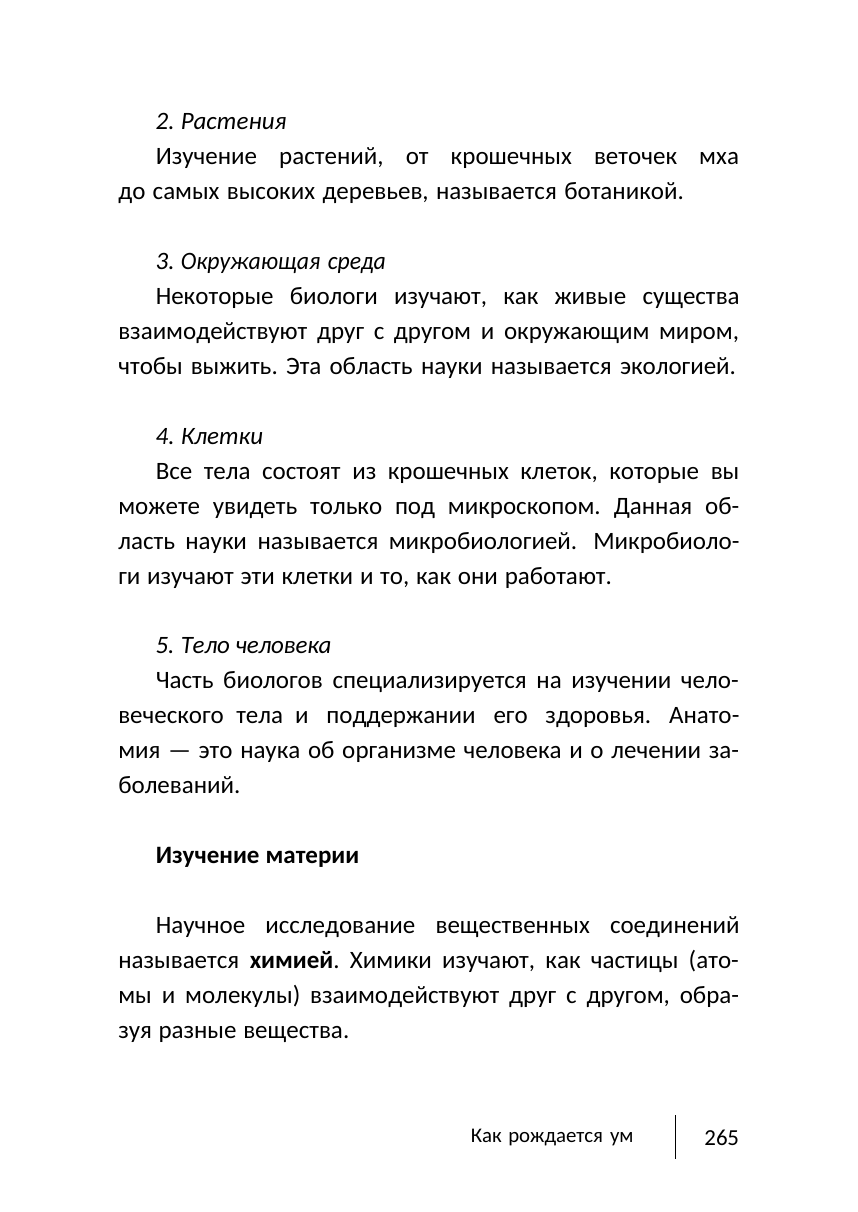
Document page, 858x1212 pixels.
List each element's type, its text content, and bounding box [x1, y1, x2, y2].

list Окружающая среда [155, 245, 751, 276]
list Растения [155, 105, 751, 136]
subtitle Изучение материи [156, 839, 751, 870]
text Научное исследование вещественных соединений называется химией. Химики изучают, как частицы (ато- мы и молекулы) взаимодействуют друг с другом, обра- зуя разные вещества. [118, 909, 739, 1045]
text Все тела состоят из крошечных клеток, которые вы можете увидеть только под микроскопом. Данная об- ласть науки называется микробиологией. Микробиоло- ги изучают эти клетки и то, как они работают. [118, 455, 739, 591]
text Часть биологов специализируется на изучении чело- веческого тела и поддержании его здоровья. Анато- мия — это наука об организме человека и о лечении за- болеваний. [118, 665, 739, 800]
list Клетки [155, 420, 751, 451]
text Изучение растений, от крошечных веточек мха до самых высоких деревьев, называется ботаникой. [118, 140, 739, 206]
list Тело человека [155, 630, 751, 660]
text Некоторые биологи изучают, как живые существа взаимодействуют друг с другом и окружающим миром, чтобы выжить. Эта область науки называется экологией. [118, 280, 739, 381]
